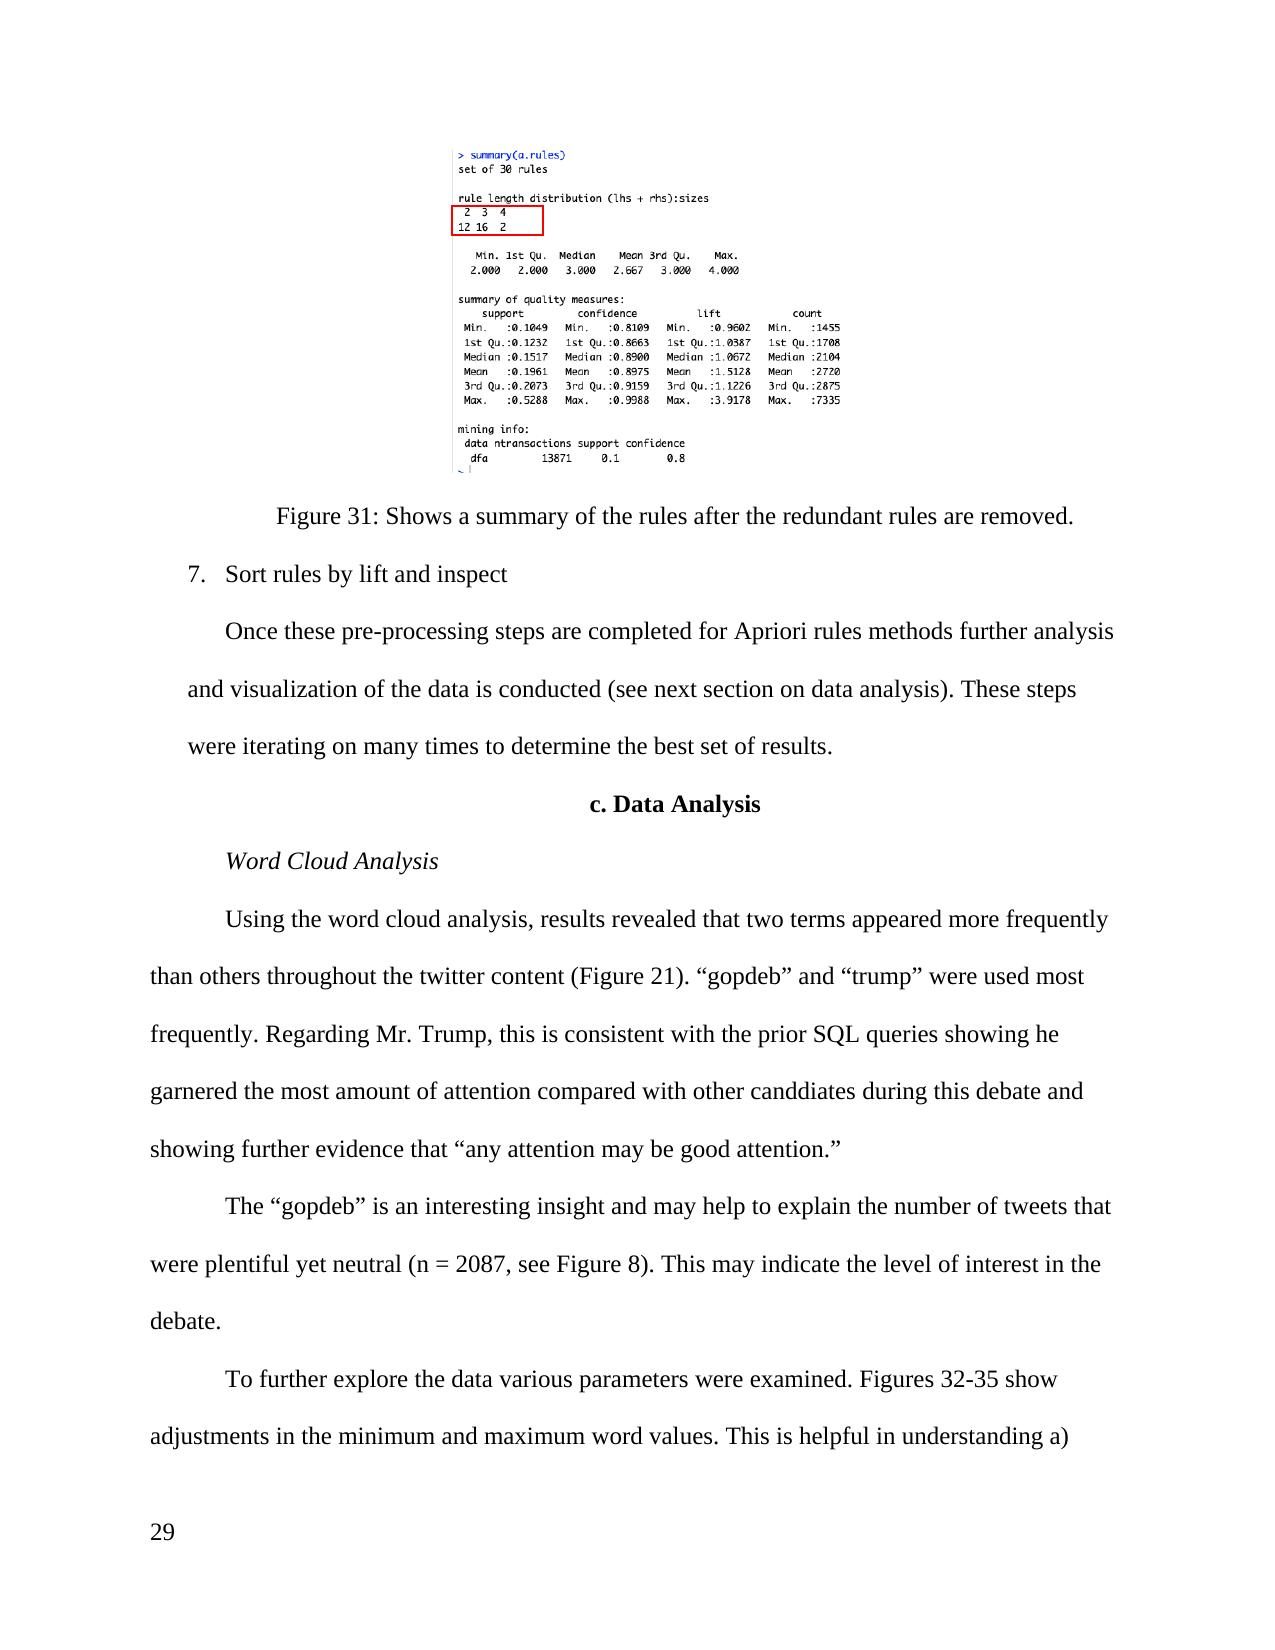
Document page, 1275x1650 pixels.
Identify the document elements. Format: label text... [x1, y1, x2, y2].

list Sort rules by lift and inspect [187, 559, 1125, 588]
picture [452, 150, 898, 473]
text The “gopdeb” is an interesting insight and may help to explain the number of tweets that were plentiful yet neutral (n = 2087, see Figure 8). This may indicate the level of interest in the debate. [150, 1191, 1125, 1335]
text Using the word cloud analysis, results revealed that two terms appeared more frequently than others throughout the twitter content (Figure 21). “gopdeb” and “trump” were used most frequently. Regarding Mr. Trump, this is consistent with the prior SQL queries showing he garnered the most amount of attention compared with other canddiates during this debate and showing further evidence that “any attention may be good attention.” [150, 904, 1125, 1163]
list c. Data Analysis [225, 789, 1125, 818]
text Word Cloud Analysis [150, 846, 1125, 875]
picture [453, 207, 542, 234]
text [150, 1364, 1125, 1450]
text Once these pre-processing steps are completed for Apriori rules methods further analysis and visualization of the data is conducted (see next section on data analysis). These steps were iterating on many times to determine the best set of results. [187, 616, 1125, 760]
list Figure 31: Shows a summary of the rules after the redundant rules are removed. [225, 501, 1125, 530]
